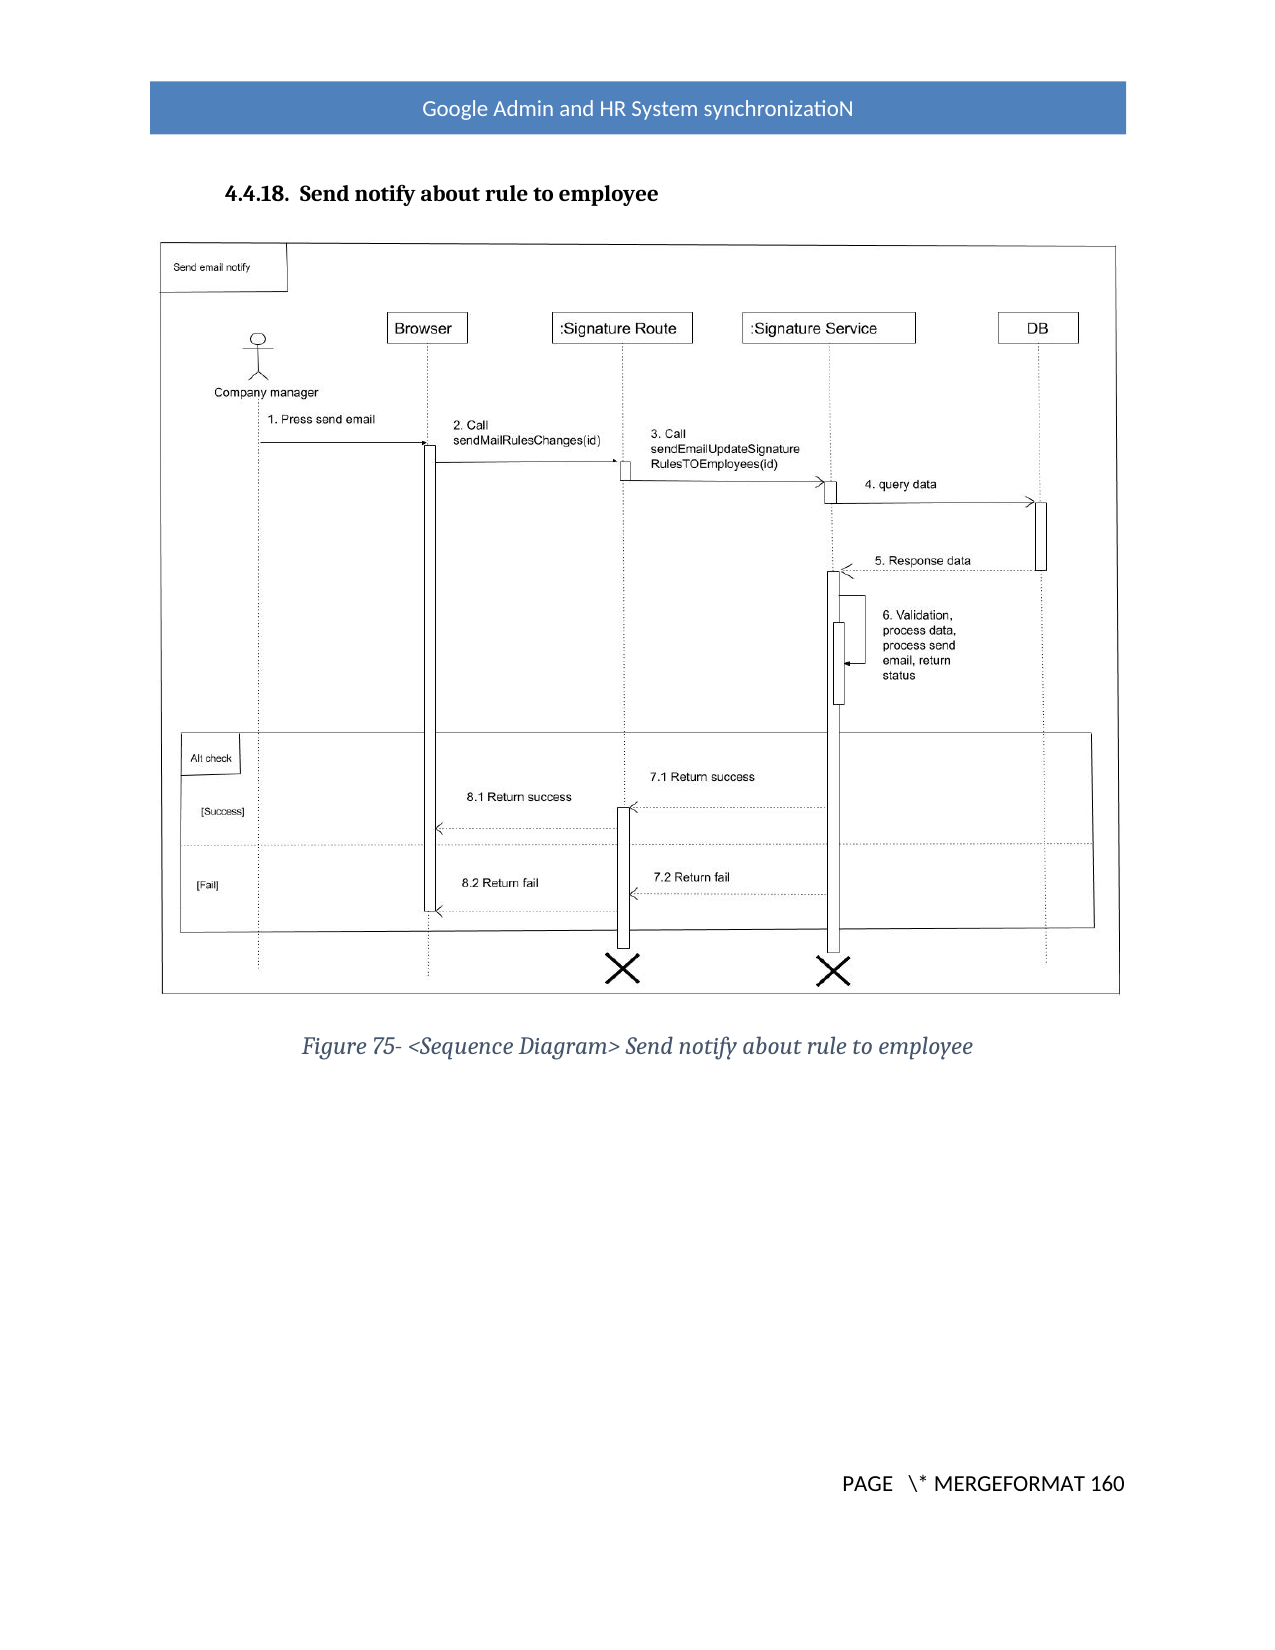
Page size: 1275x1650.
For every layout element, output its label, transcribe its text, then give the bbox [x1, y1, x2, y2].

picture [150, 231, 1125, 999]
text Figure 75- <Sequence Diagram> Send notify about rule to employee [150, 1032, 1125, 1060]
subtitle Send notify about rule to employee [225, 181, 1125, 207]
